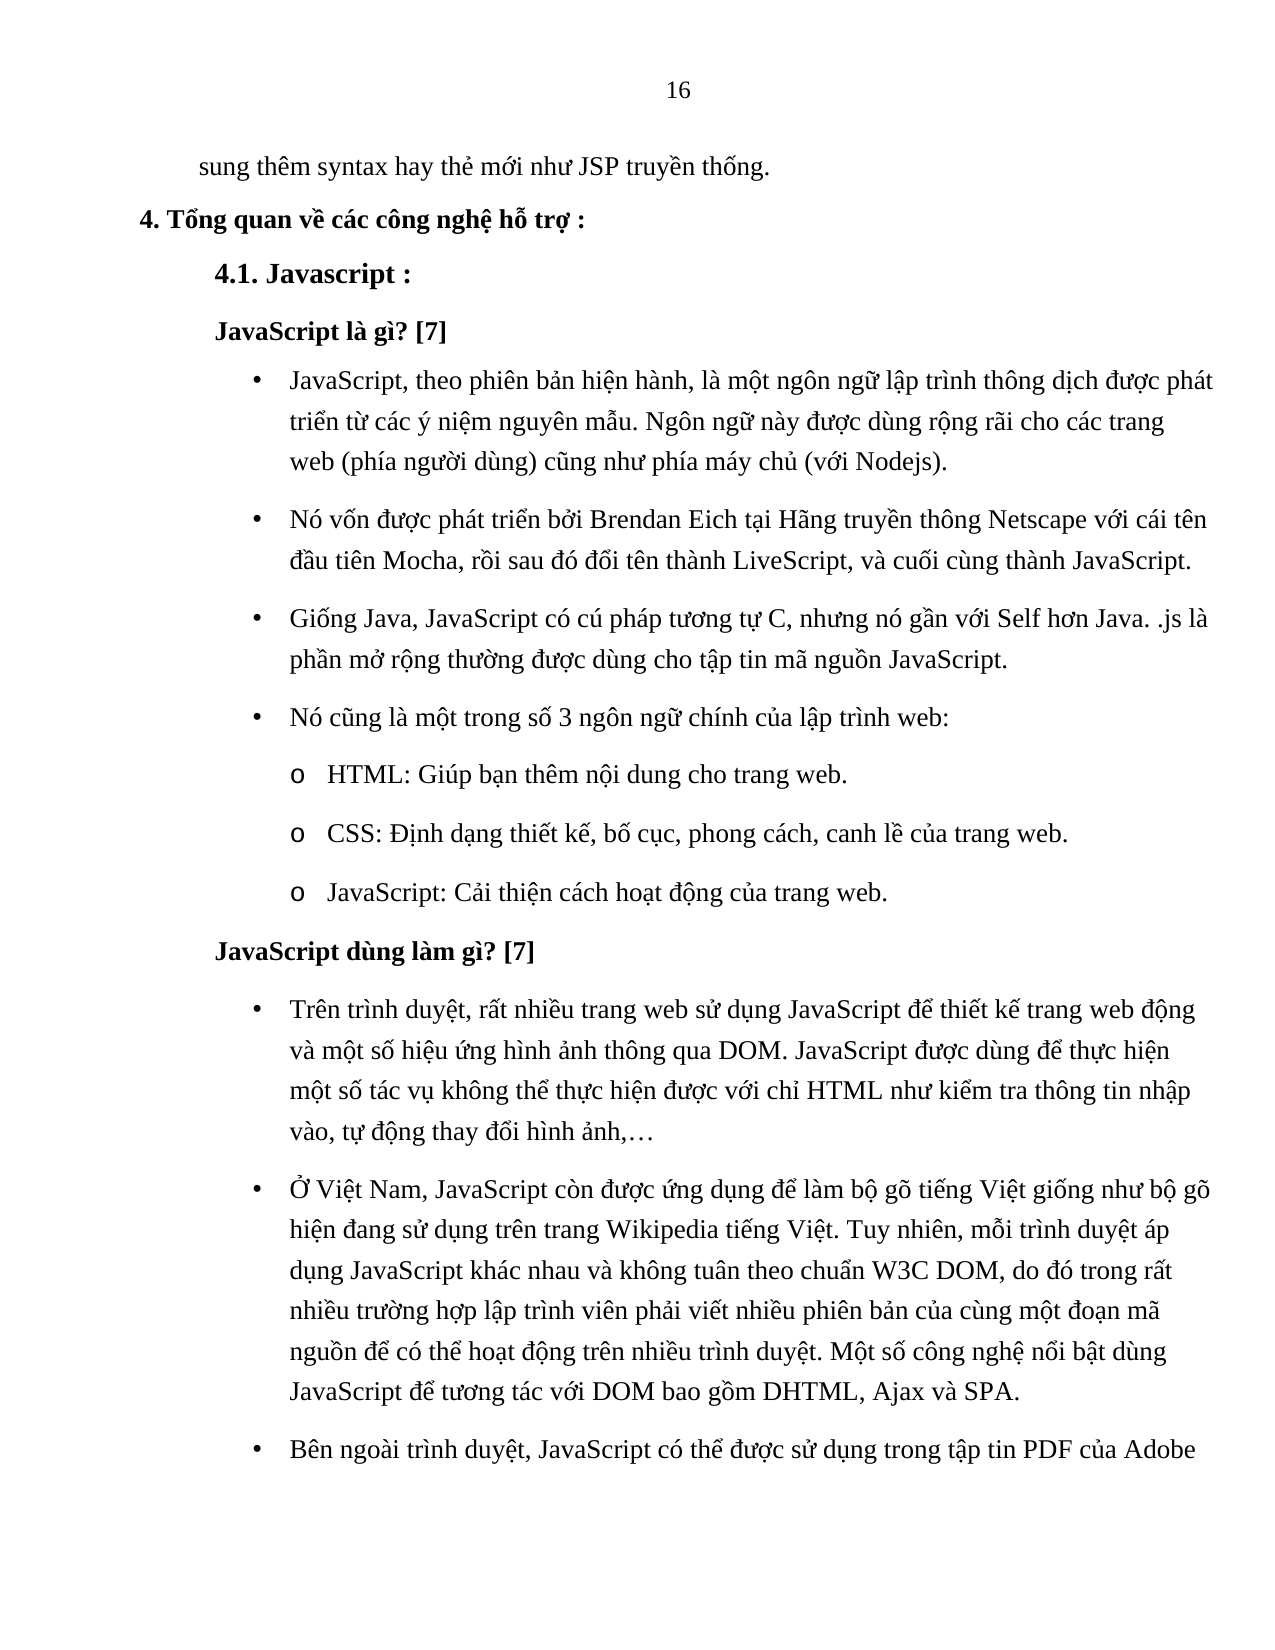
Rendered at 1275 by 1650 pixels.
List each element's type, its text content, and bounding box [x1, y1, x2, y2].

text JavaScript dùng làm gì? [7] [214, 935, 1217, 966]
list JavaScript: Cải thiện cách hoạt động của trang web. [289, 876, 1217, 909]
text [198, 150, 1217, 181]
list Giống Java, JavaScript có cú pháp tương tự C, nhưng nó gần với Self hơn Java. .js là phần mở rộng thường được dùng cho tập tin mã nguồn JavaScript. [252, 600, 1217, 674]
list CSS: Định dạng thiết kế, bố cục, phong cách, canh lề của trang web. [289, 817, 1217, 850]
list Nó vốn được phát triển bởi Brendan Eich tại Hãng truyền thông Netscape với cái tên đầu tiên Mocha, rồi sau đó đổi tên thành LiveScript, và cuối cùng thành JavaScript. [252, 501, 1217, 575]
list HTML: Giúp bạn thêm nội dung cho trang web. [289, 758, 1217, 791]
text Javascript : [214, 256, 1217, 289]
text Tổng quan về các công nghệ hỗ trợ : [139, 203, 1217, 234]
list Ở Việt Nam, JavaScript còn được ứng dụng để làm bộ gõ tiếng Việt giống như bộ gõ hiện đang sử dụng trên trang Wikipedia tiếng Việt. Tuy nhiên, mỗi trình duyệt áp dụng JavaScript khác nhau và không tuân theo chuẩn W3C DOM, do đó trong rất nhiều trường hợp lập trình viên phải viết nhiều phiên bản của cùng một đoạn mã nguồn để có thể hoạt động trên nhiều trình duyệt. Một số công nghệ nổi bật dùng JavaScript để tương tác với DOM bao gồm DHTML, Ajax và SPA. [252, 1171, 1217, 1406]
list Nó cũng là một trong số 3 ngôn ngữ chính của lập trình web: [252, 699, 1217, 732]
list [252, 1431, 1217, 1465]
list JavaScript, theo phiên bản hiện hành, là một ngôn ngữ lập trình thông dịch được phát triển từ các ý niệm nguyên mẫu. Ngôn ngữ này được dùng rộng rãi cho các trang web (phía người dùng) cũng như phía máy chủ (với Nodejs). [252, 362, 1217, 476]
text JavaScript là gì? [7] [214, 315, 1217, 346]
list Trên trình duyệt, rất nhiều trang web sử dụng JavaScript để thiết kế trang web động và một số hiệu ứng hình ảnh thông qua DOM. JavaScript được dùng để thực hiện một số tác vụ không thể thực hiện được với chỉ HTML như kiểm tra thông tin nhập vào, tự động thay đổi hình ảnh,… [252, 991, 1217, 1146]
